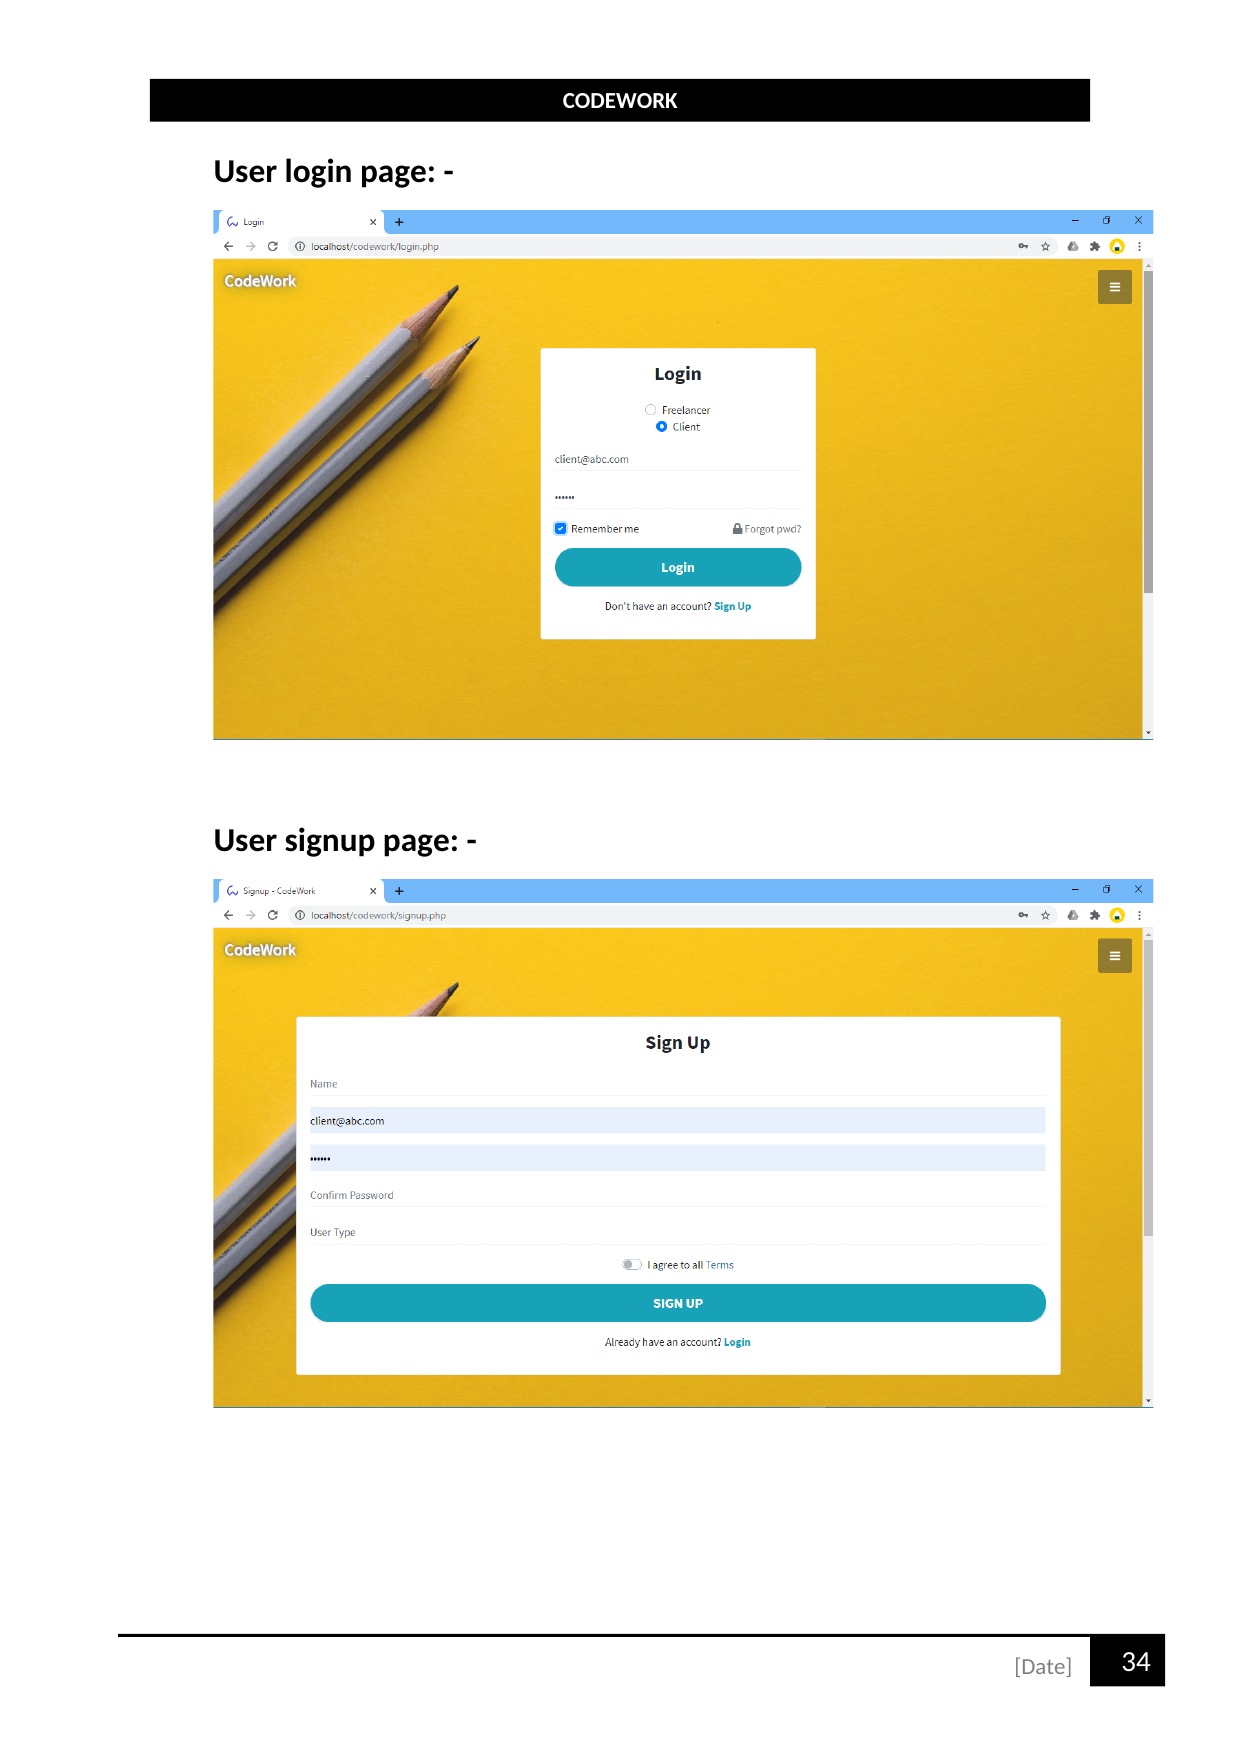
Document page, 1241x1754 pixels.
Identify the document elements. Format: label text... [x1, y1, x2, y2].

picture [213, 879, 1154, 1408]
text User login page: - [213, 150, 1090, 191]
text User signup page: - [213, 819, 1090, 859]
picture [213, 210, 1154, 740]
